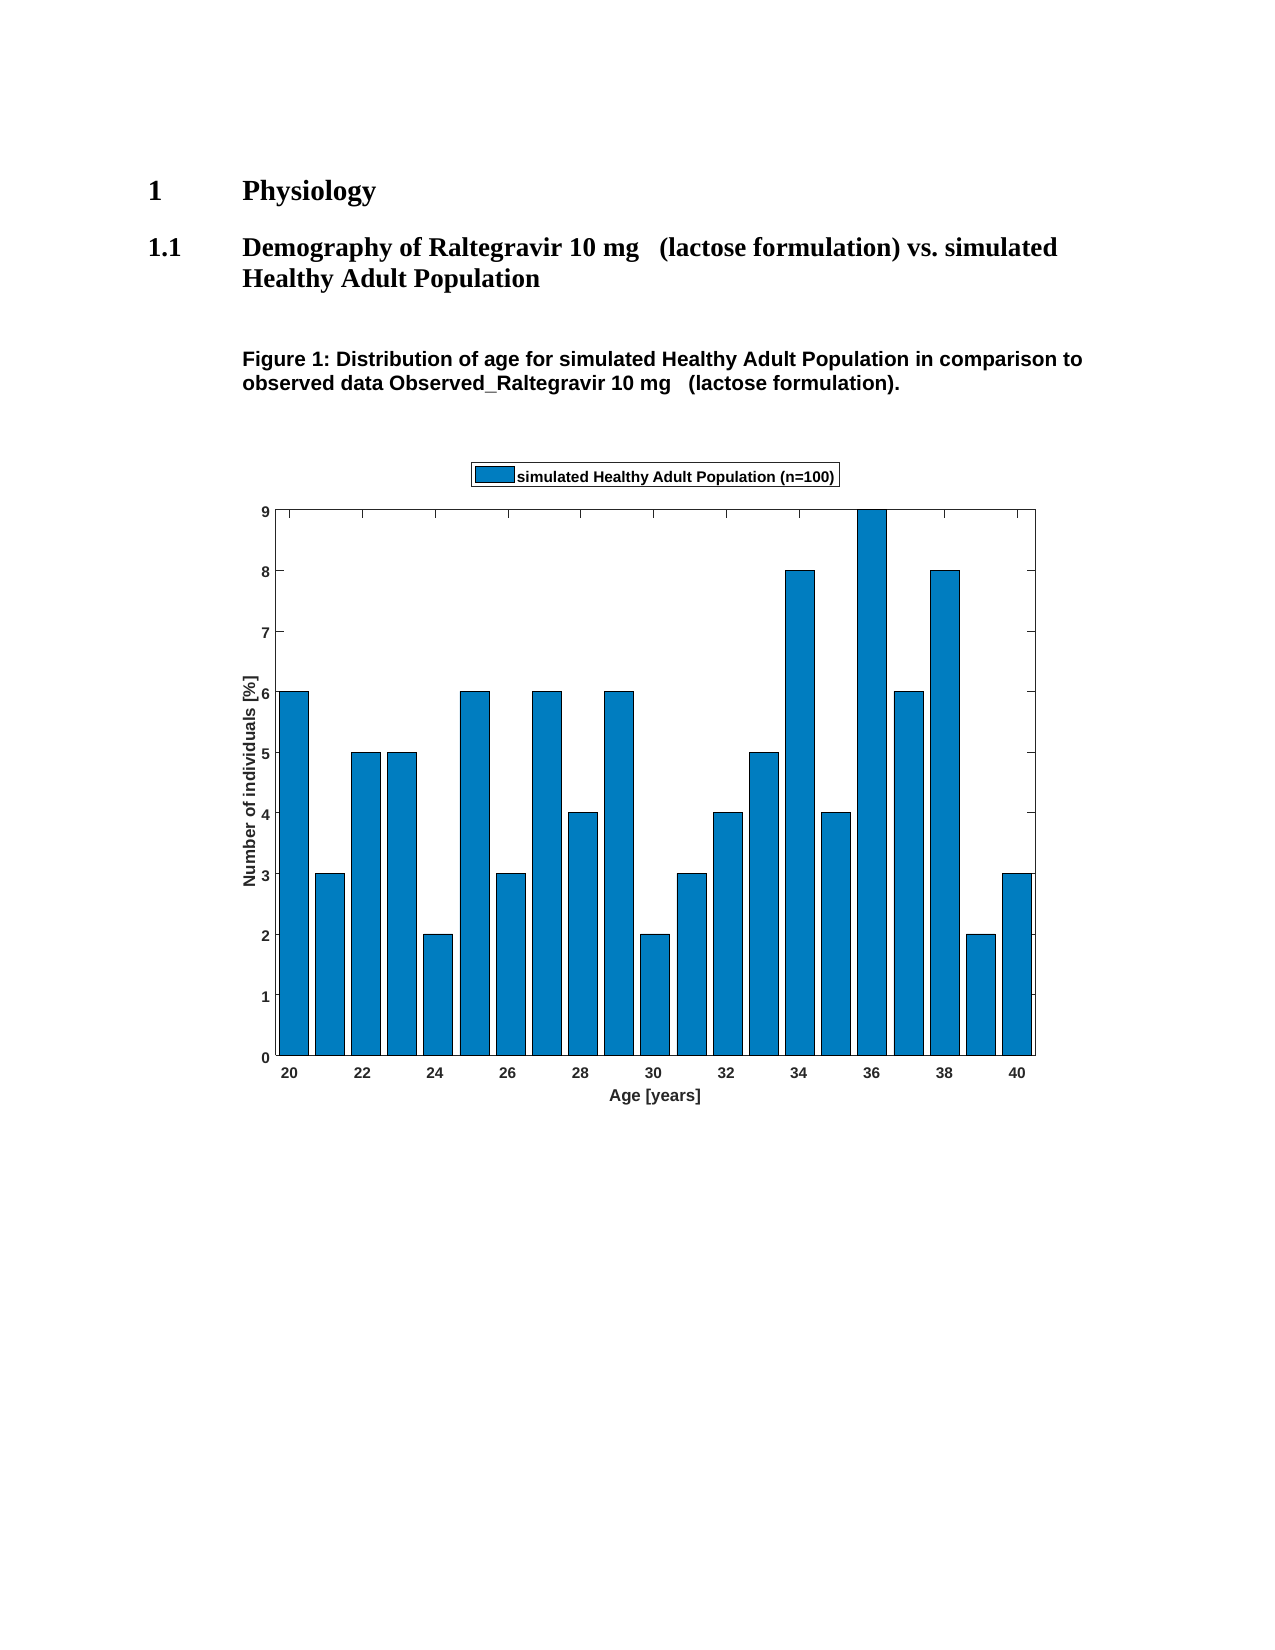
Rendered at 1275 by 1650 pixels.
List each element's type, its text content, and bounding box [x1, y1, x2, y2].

subtitle Demography of Raltegravir 10 mg (lactose formulation) vs. simulated Healthy Adult Population [148, 231, 1127, 293]
subtitle Physiology [148, 173, 1127, 206]
